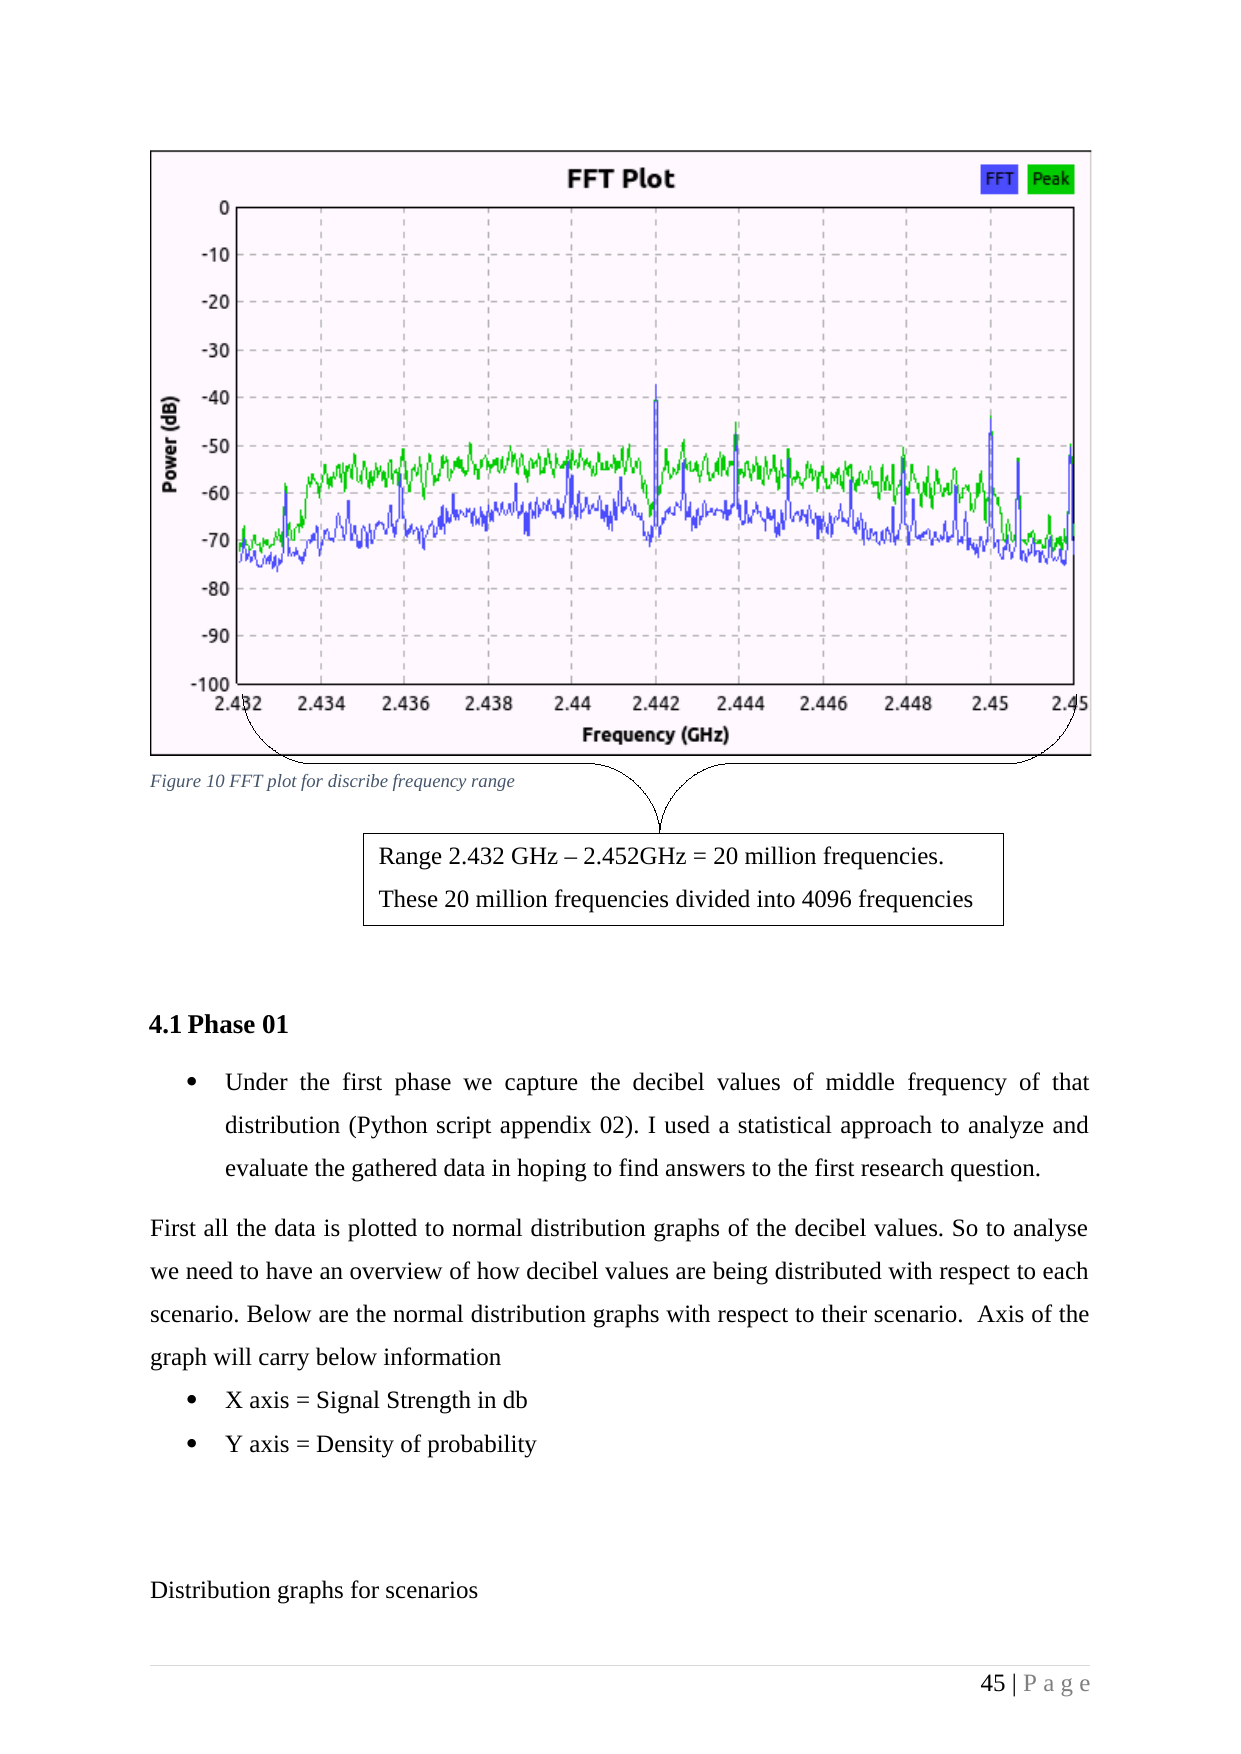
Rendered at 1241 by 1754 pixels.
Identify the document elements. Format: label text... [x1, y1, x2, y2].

subtitle Phase 01 [148, 1008, 1090, 1039]
text Figure 11 FFT plot for discribe frequency range [150, 770, 1090, 791]
text Distribution graphs for scenarios [150, 1575, 1090, 1603]
list Y axis = Density of probability [187, 1429, 1090, 1457]
list X axis = Signal Strength in db [187, 1386, 1090, 1414]
text First all the data is plotted to normal distribution graphs of the decibel values. So to analyse we need to have an overview of how decibel values are being distributed with respect to each scenario. Below are the normal distribution graphs with respect to their scenario. Axis of the graph will carry below information [150, 1213, 1090, 1371]
picture [150, 150, 1092, 756]
list Under the first phase we capture the decibel values of middle frequency of that distribution (Python script appendix 02). I used a statistical approach to analyze and evaluate the gathered data in hoping to find answers to the first research question. [187, 1067, 1090, 1182]
